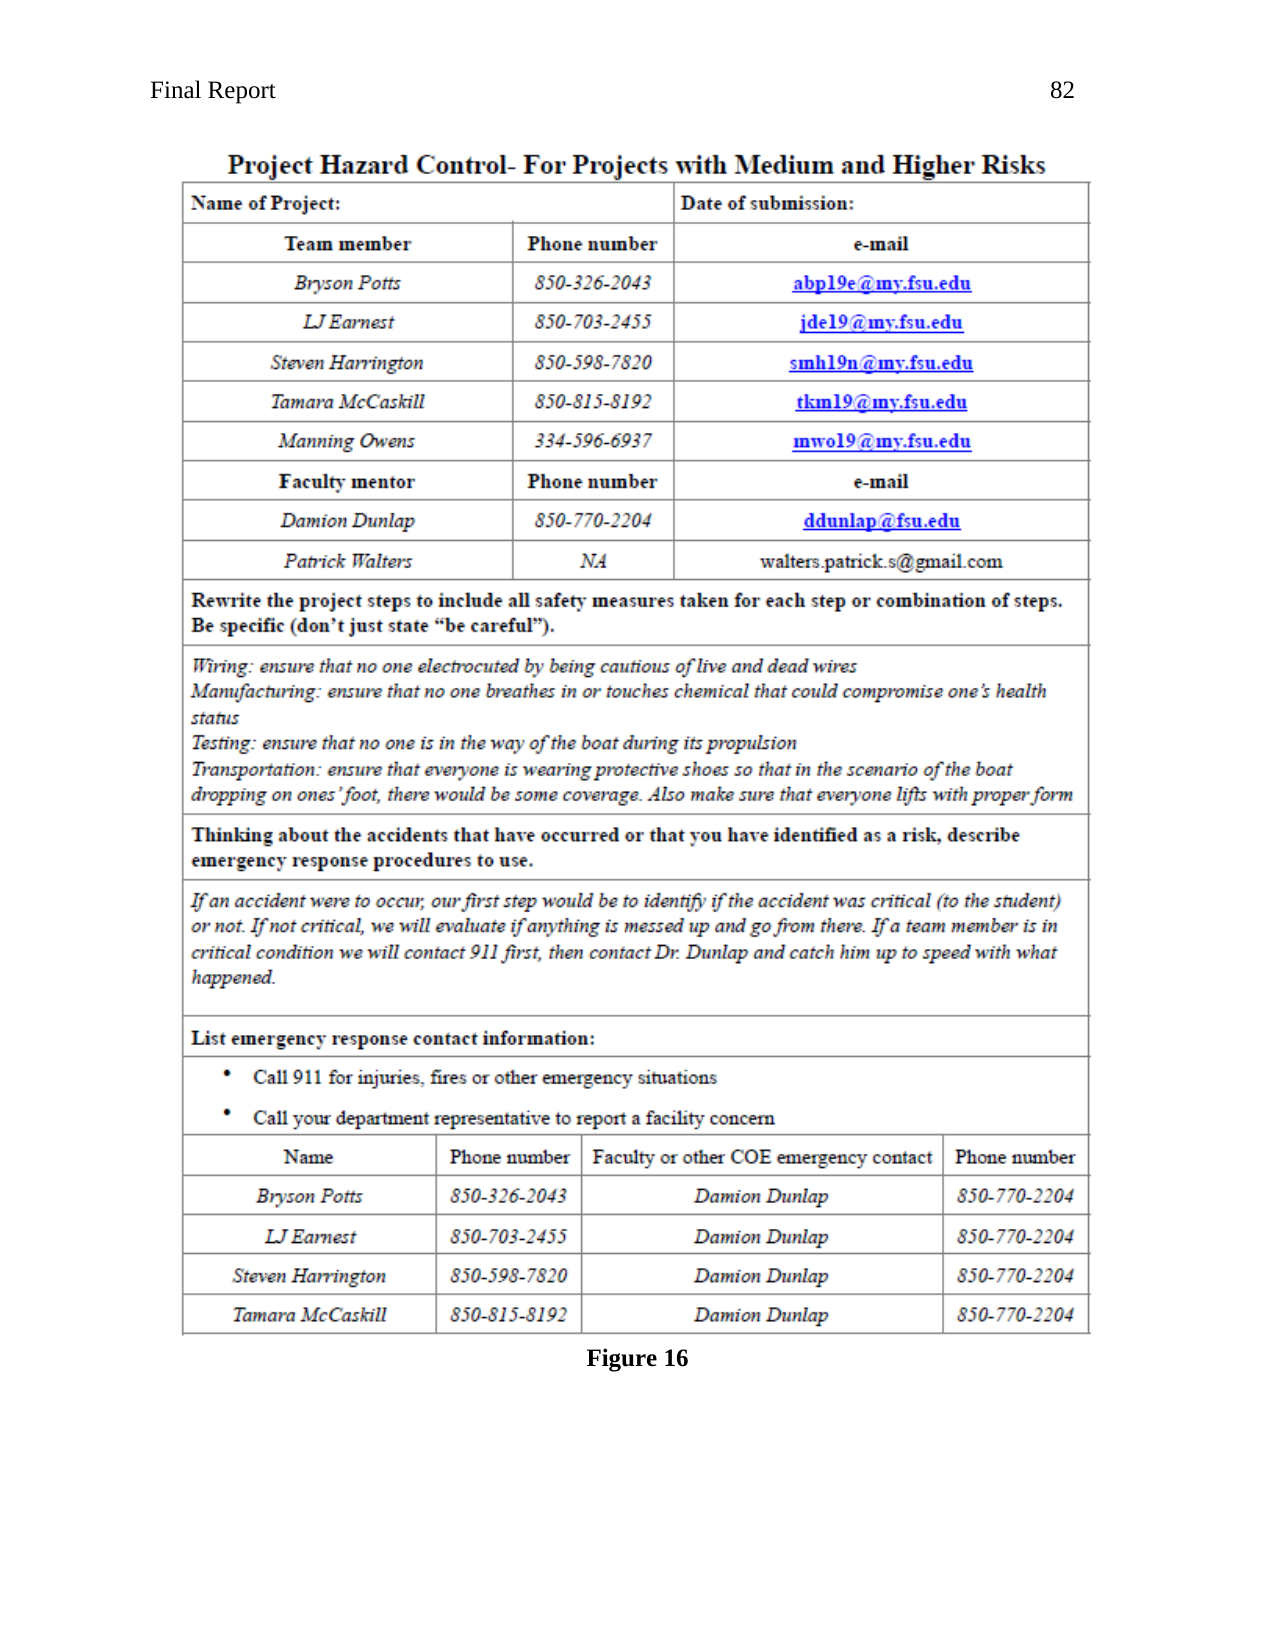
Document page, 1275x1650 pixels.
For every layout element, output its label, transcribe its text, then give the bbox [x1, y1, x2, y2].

text Figure 16 [150, 1343, 1125, 1372]
picture [176, 150, 1099, 1339]
